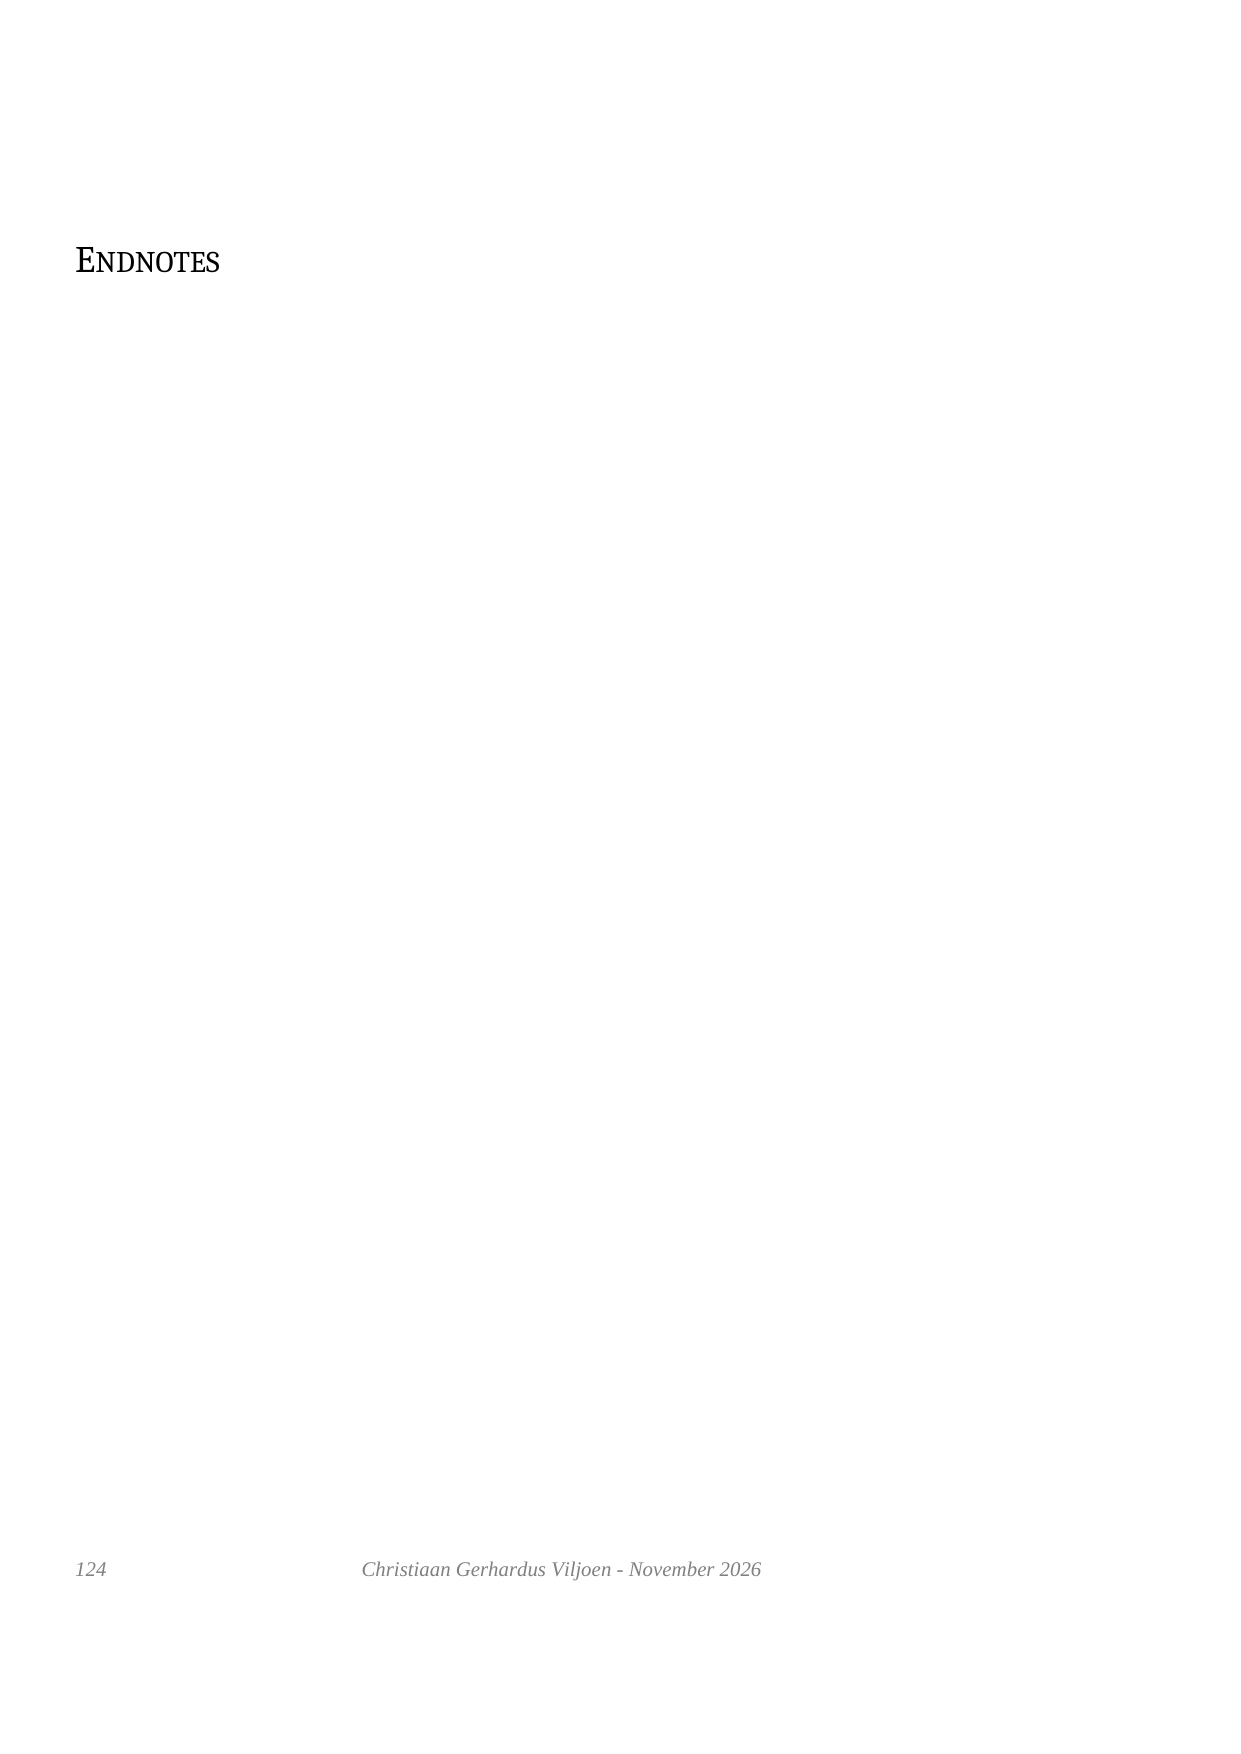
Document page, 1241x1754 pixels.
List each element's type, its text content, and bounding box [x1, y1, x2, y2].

subtitle Endnotes [75, 239, 1165, 282]
